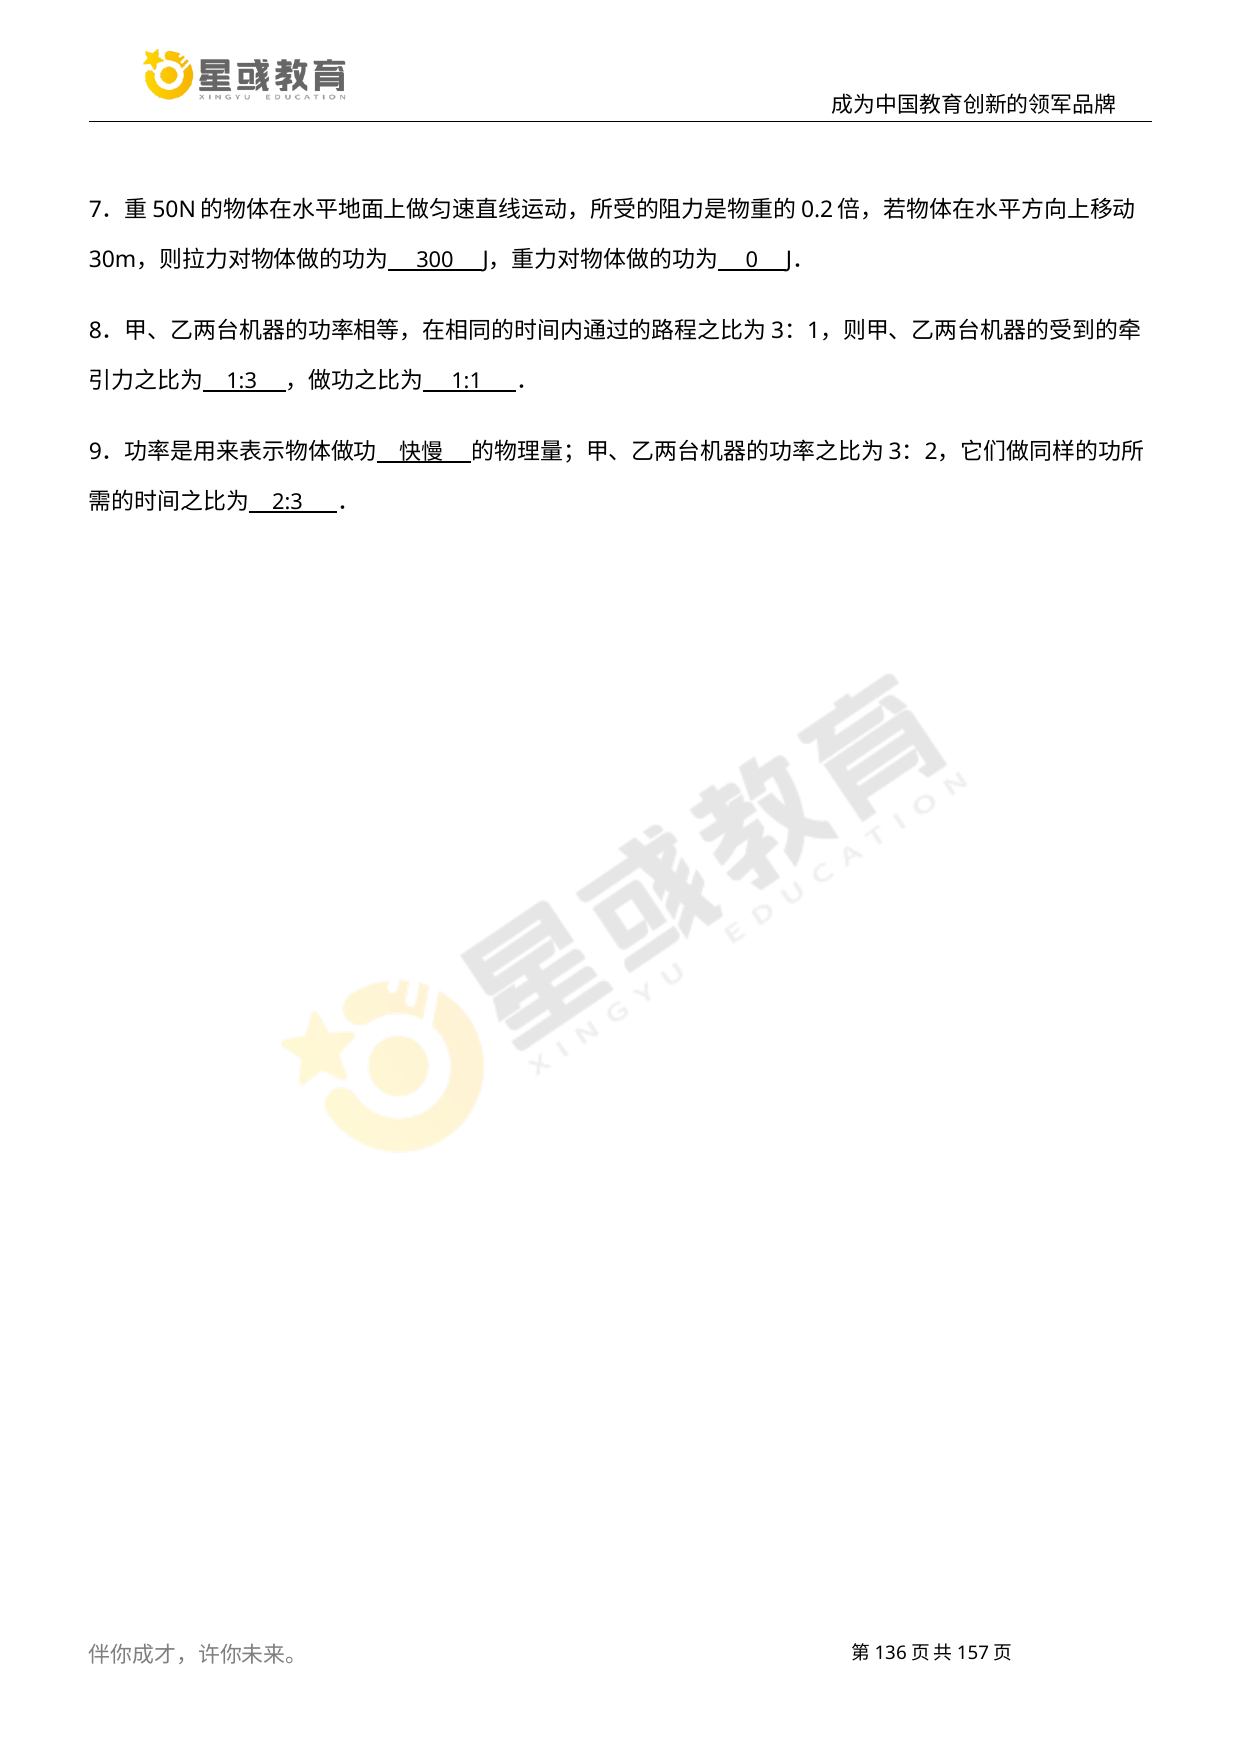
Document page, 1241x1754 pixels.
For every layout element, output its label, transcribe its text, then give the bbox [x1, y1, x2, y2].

text 8．甲、乙两台机器的功率相等，在相同的时间内通过的路程之比为3：1，则甲、乙两台机器的受到的牵引力之比为 1:3 ，做功之比为 1:1 ． [88, 312, 1152, 395]
text 7．重50N的物体在水平地面上做匀速直线运动，所受的阻力是物重的0.2倍，若物体在水平方向上移动30m，则拉力对物体做的功为 300 J，重力对物体做的功为 0 J． [88, 191, 1152, 274]
text 9．功率是用来表示物体做功 快慢 的物理量；甲、乙两台机器的功率之比为3：2，它们做同样的功所需的时间之比为 2:3 ． [88, 433, 1152, 516]
picture [187, 558, 1053, 1269]
picture [124, 35, 364, 113]
